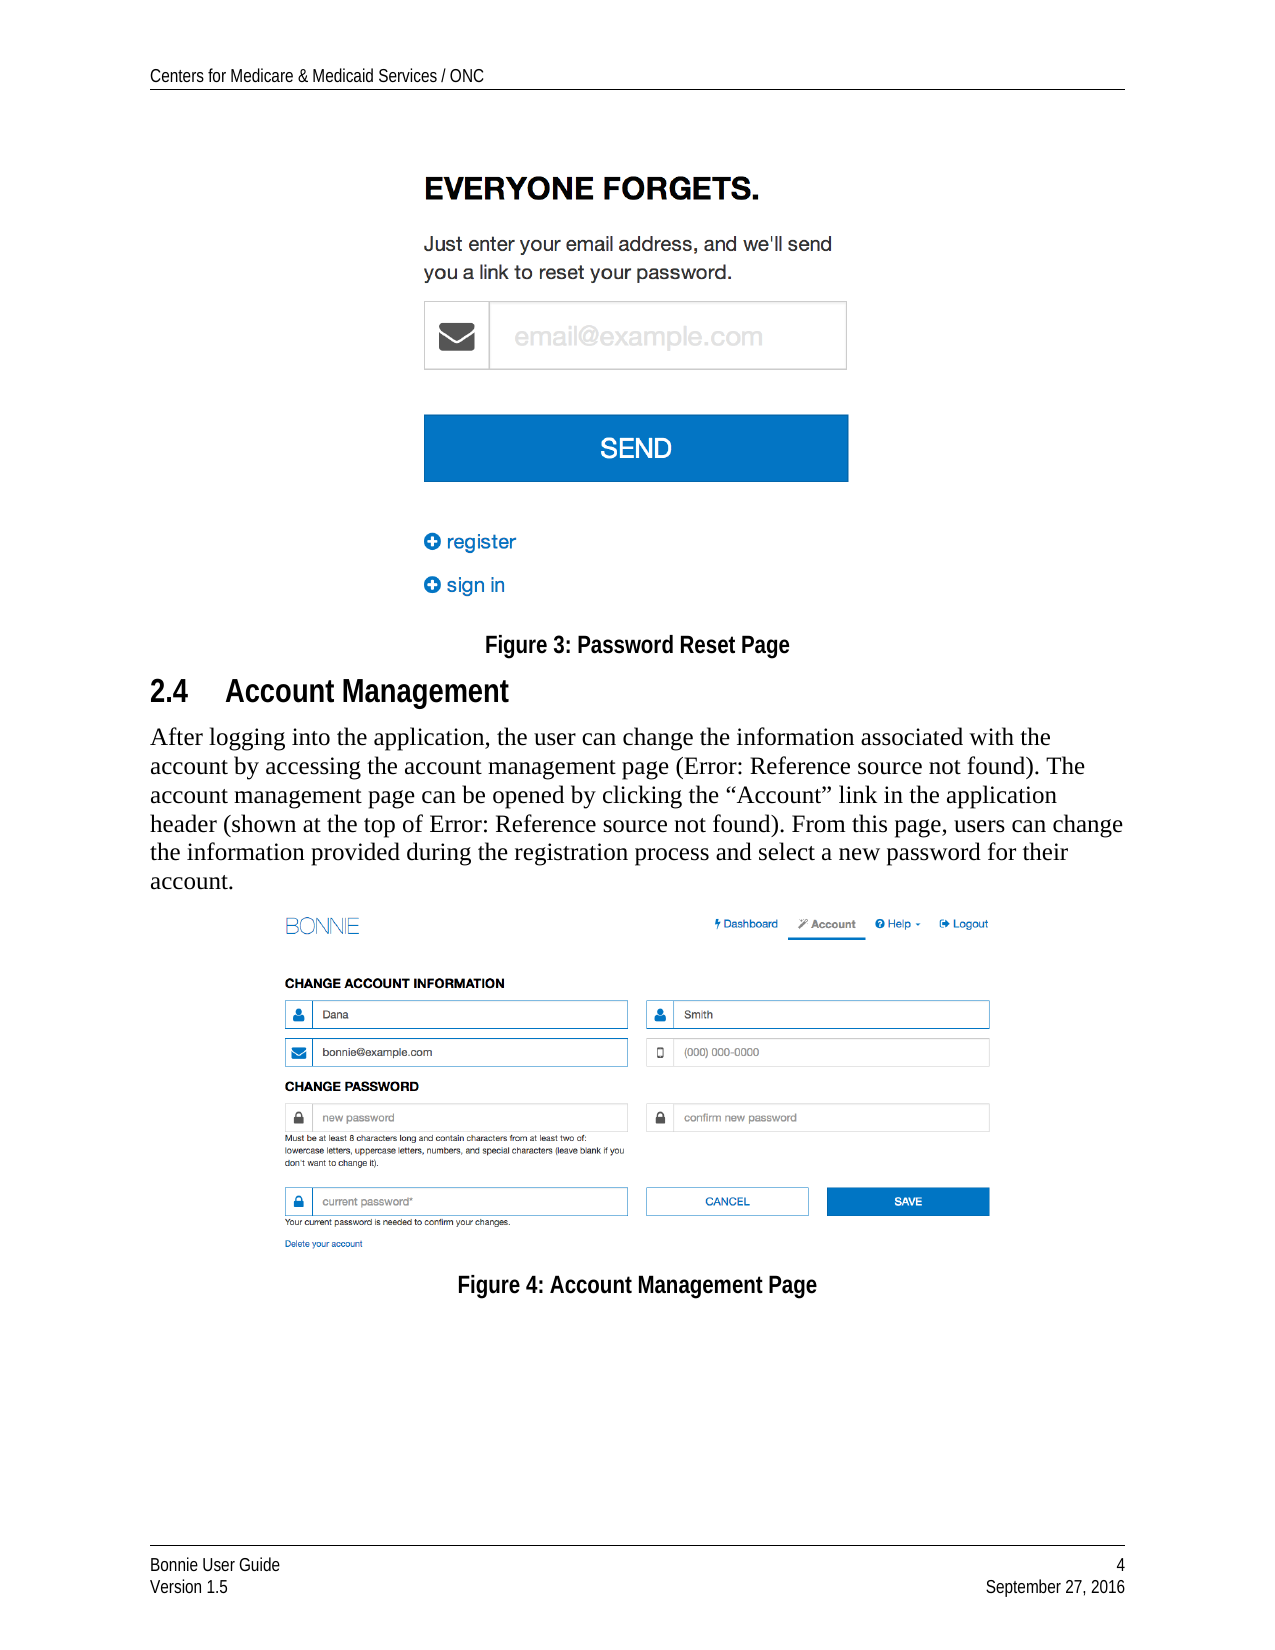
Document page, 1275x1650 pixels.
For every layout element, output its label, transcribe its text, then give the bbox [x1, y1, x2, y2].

picture [276, 907, 999, 1257]
picture [399, 150, 876, 618]
subtitle Account Management [150, 672, 1125, 710]
